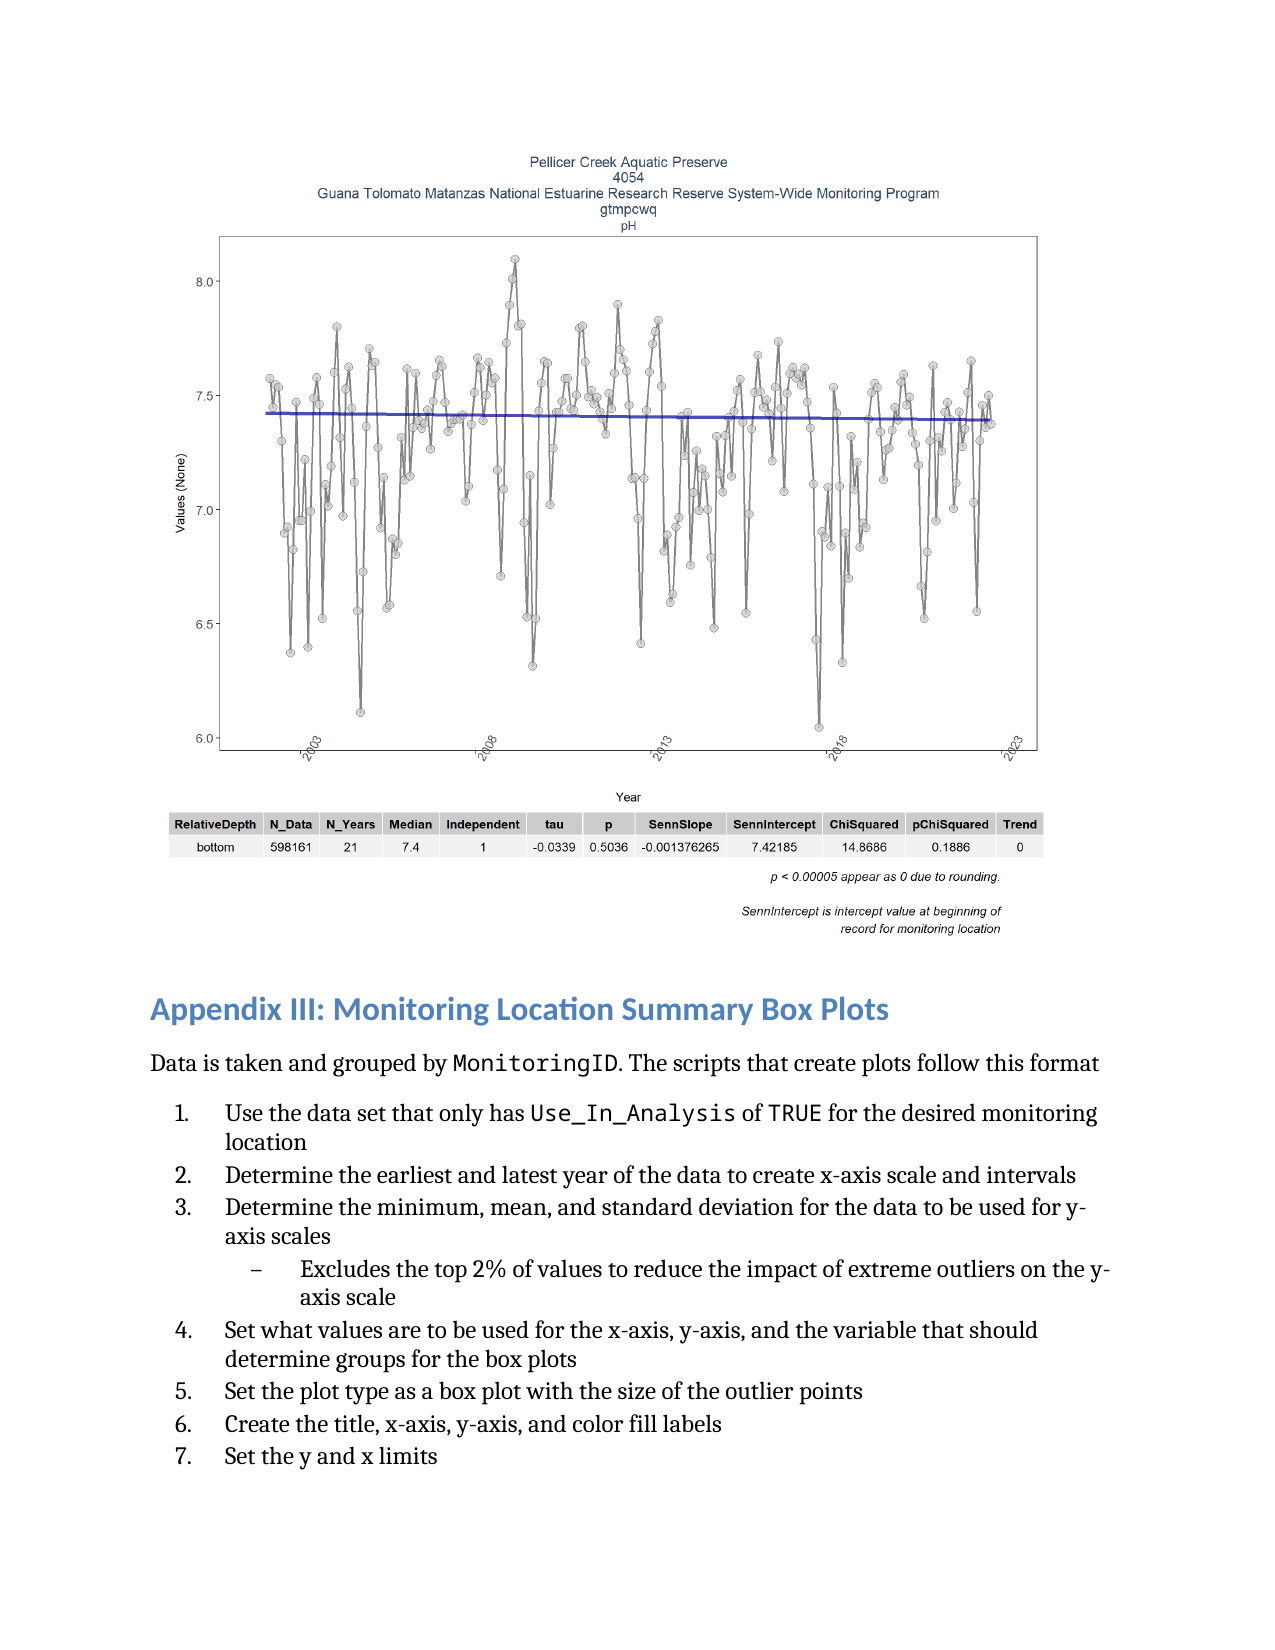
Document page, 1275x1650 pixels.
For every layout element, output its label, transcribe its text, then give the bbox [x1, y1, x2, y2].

list Set the y and x limits [175, 1442, 1125, 1471]
list Use the data set that only has Use_In_Analysis of TRUE for the desired monitoring location [175, 1097, 1125, 1157]
list Set what values are to be used for the x-axis, y-axis, and the variable that should determine groups for the box plots [175, 1316, 1125, 1373]
list Create the title, x-axis, y-axis, and color fill labels [175, 1409, 1125, 1438]
list Determine the minimum, mean, and standard deviation for the data to be used for y-axis scales [175, 1193, 1125, 1251]
text Data is taken and grouped by MonitoringID. The scripts that create plots follow this format [150, 1047, 1125, 1078]
list Determine the earliest and latest year of the data to create x-axis scale and intervals [175, 1161, 1125, 1189]
subtitle Appendix III: Monitoring Location Summary Box Plots [150, 987, 1125, 1028]
picture [168, 150, 1044, 938]
list Set the plot type as a box plot with the size of the outlier points [175, 1377, 1125, 1406]
list Excludes the top 2% of values to reduce the impact of extreme outliers on the y-axis scale [250, 1254, 1125, 1312]
